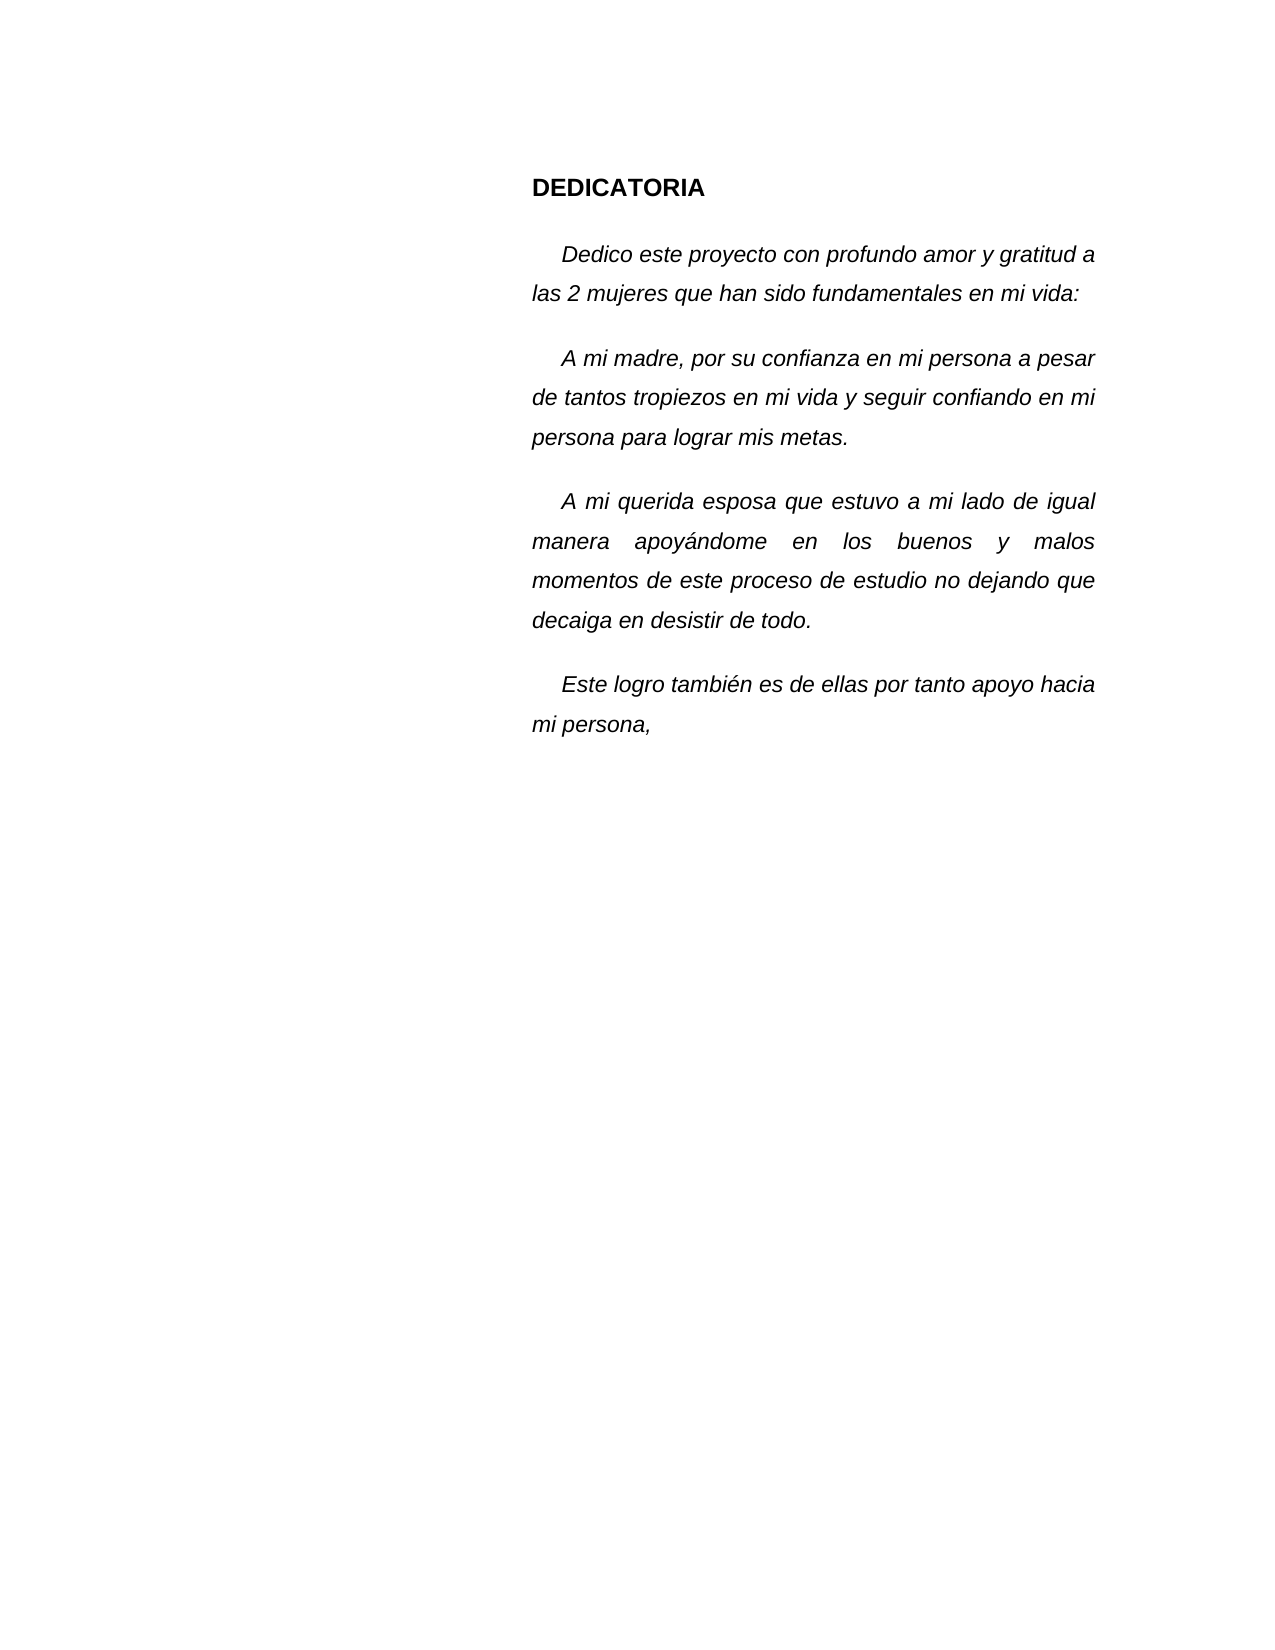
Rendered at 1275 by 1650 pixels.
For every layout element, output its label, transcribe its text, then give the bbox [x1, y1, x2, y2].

text DEDICATORIA [532, 173, 1098, 201]
text Este logro también es de ellas por tanto apoyo hacia mi persona, [532, 671, 1098, 737]
text Dedico este proyecto con profundo amor y gratitud a las 2 mujeres que han sido fundamentales en mi vida: [532, 241, 1098, 307]
text A mi querida esposa que estuvo a mi lado de igual manera apoyándome en los buenos y malos momentos de este proceso de estudio no dejando que decaiga en desistir de todo. [532, 488, 1098, 633]
text A mi madre, por su confianza en mi persona a pesar de tantos tropiezos en mi vida y seguir confiando en mi persona para lograr mis metas. [532, 345, 1098, 450]
